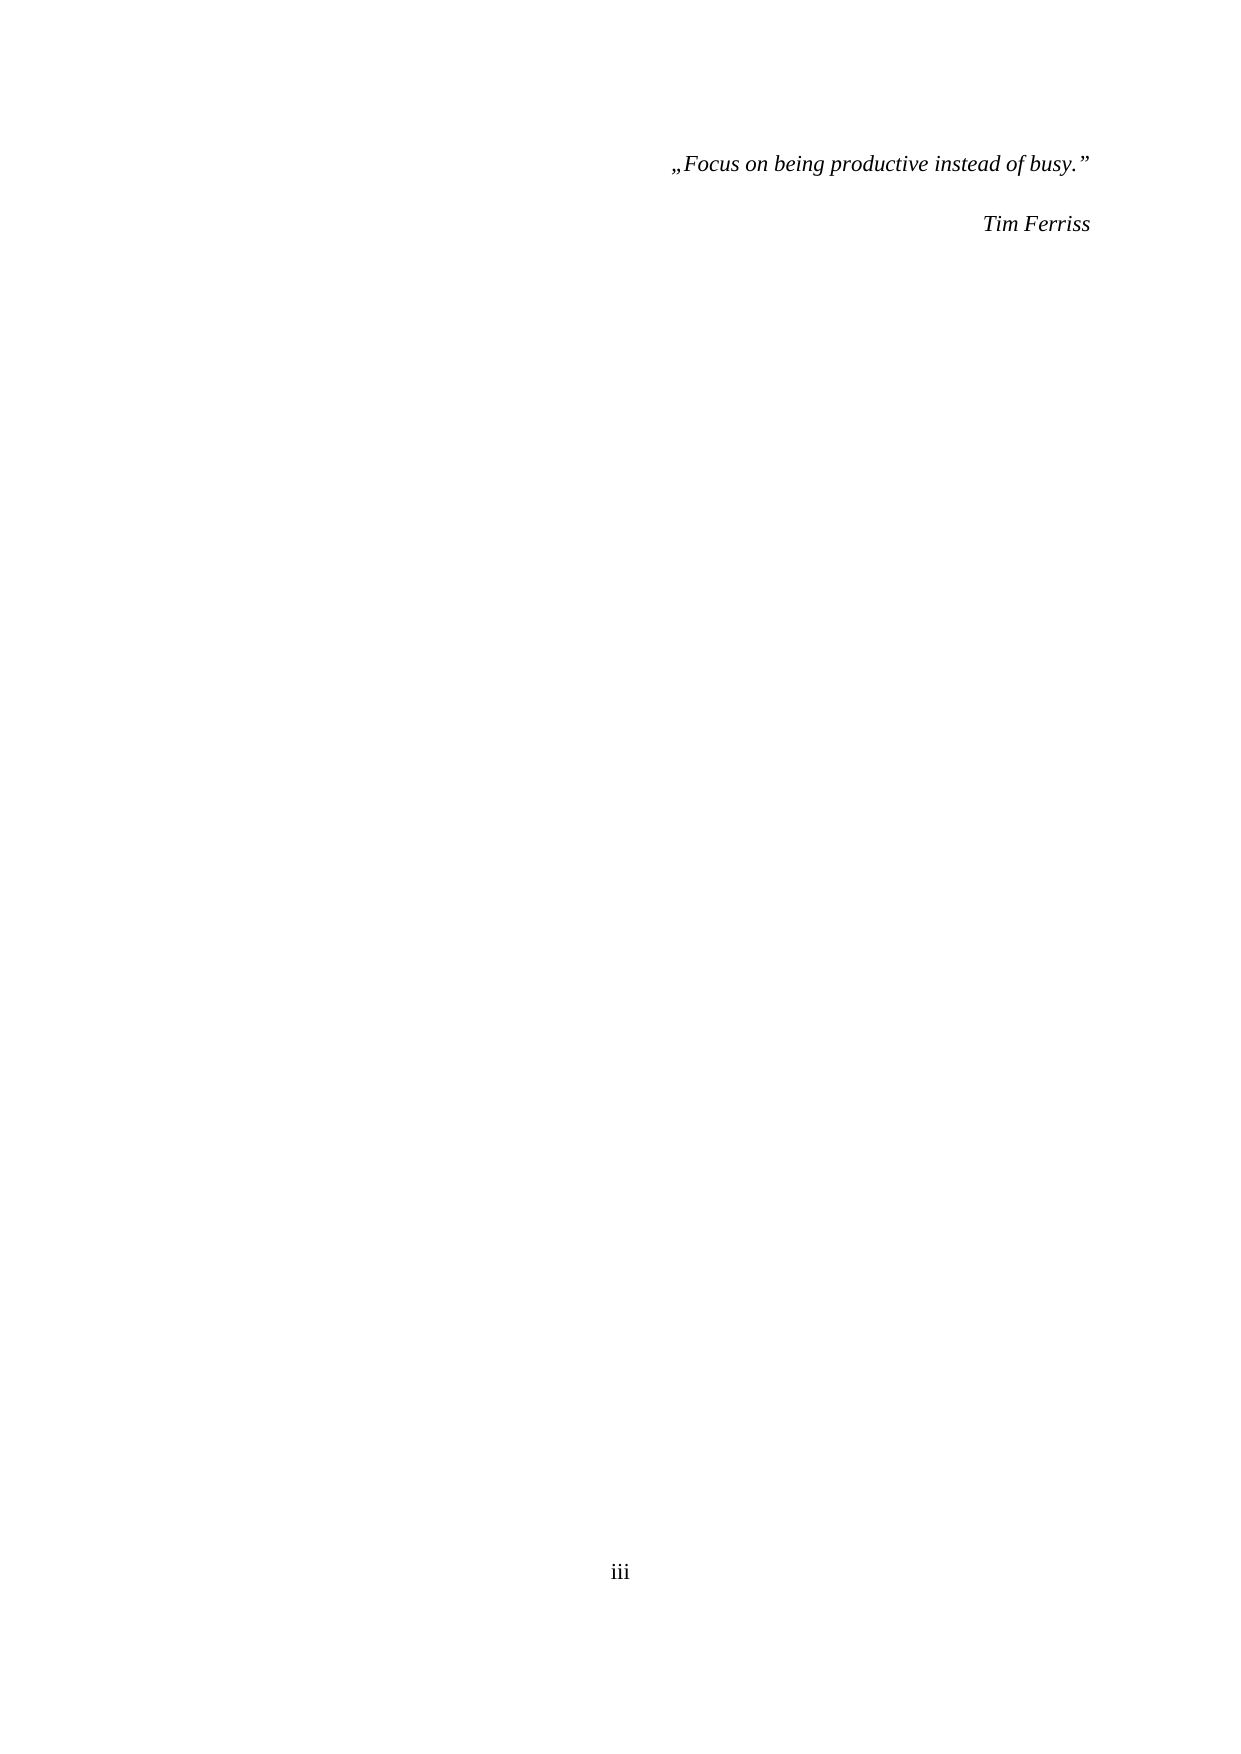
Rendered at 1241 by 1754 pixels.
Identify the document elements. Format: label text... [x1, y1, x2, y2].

text „Focus on being productive instead of busy.” [150, 150, 1090, 176]
text Tim Ferriss [150, 210, 1090, 237]
